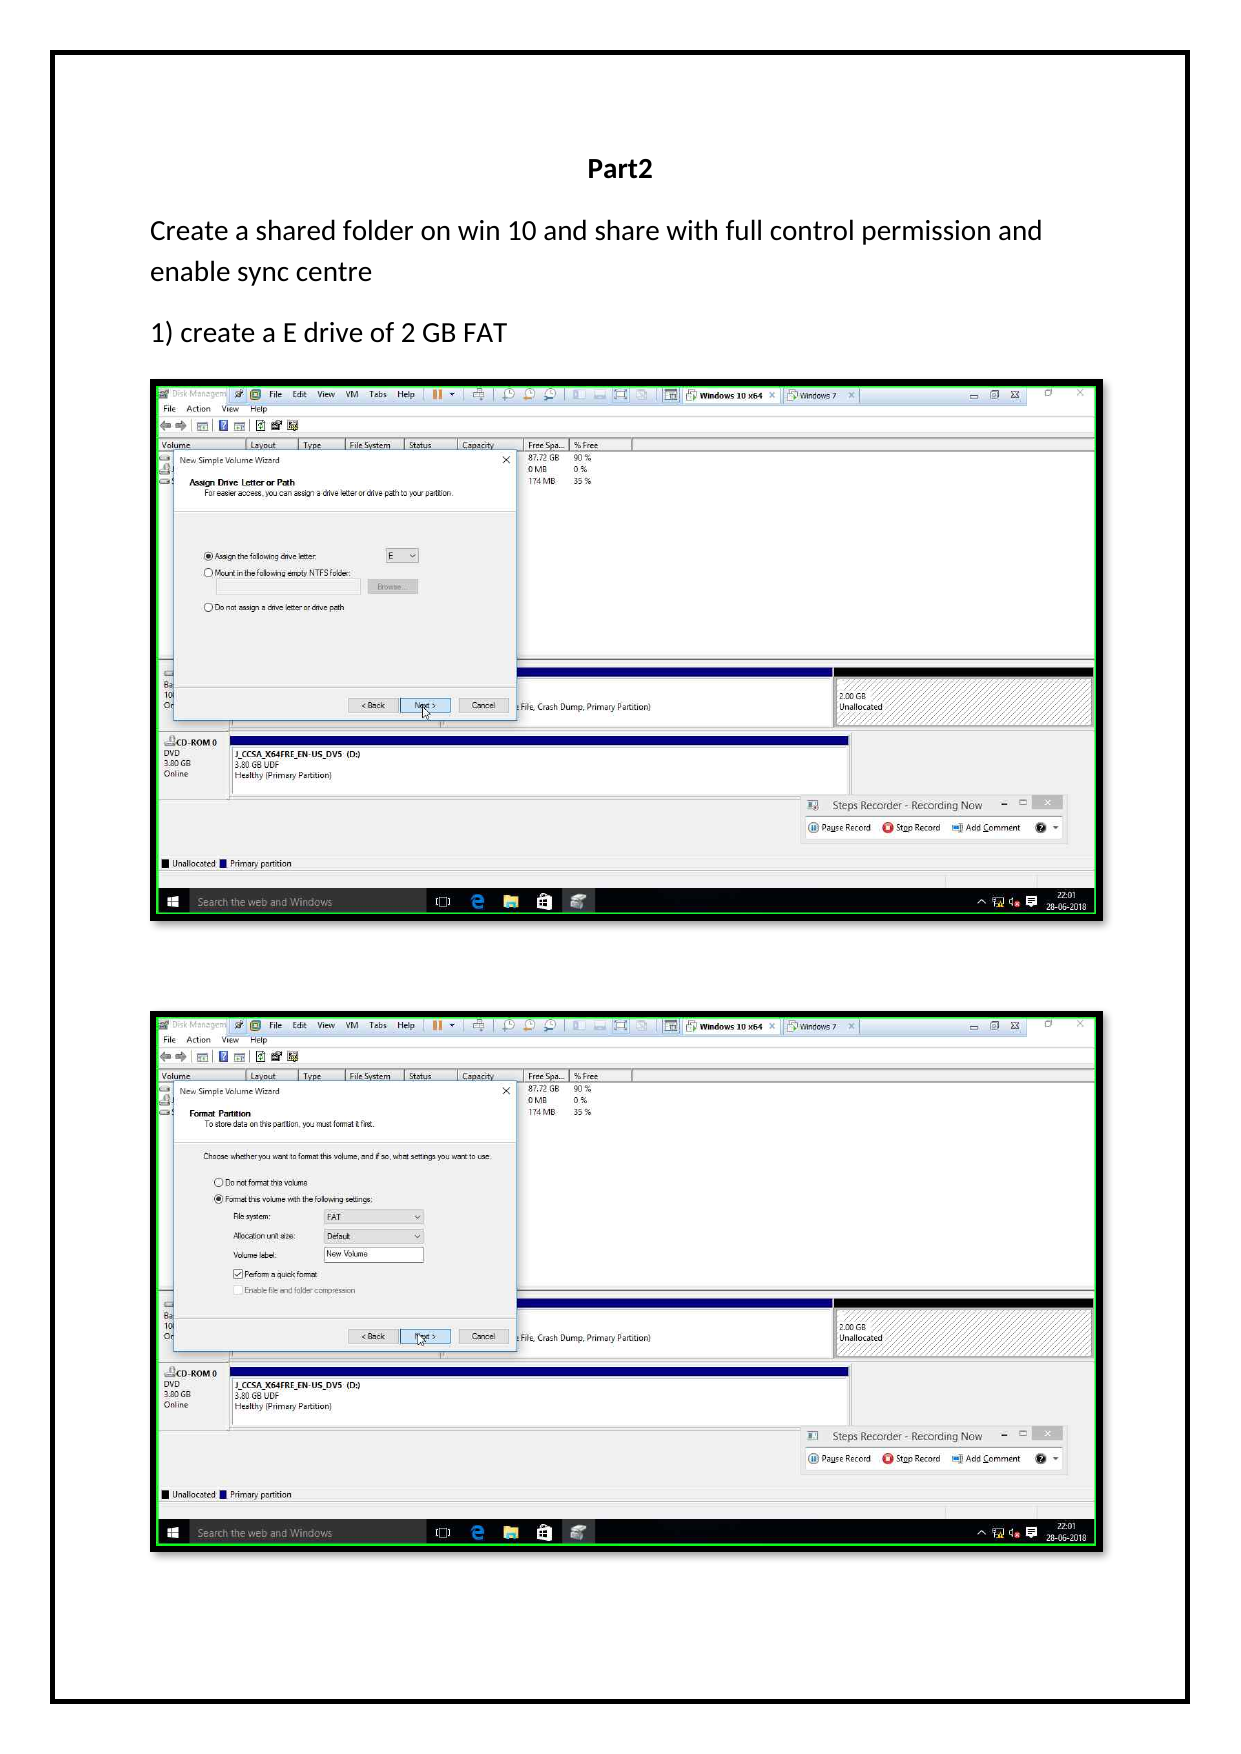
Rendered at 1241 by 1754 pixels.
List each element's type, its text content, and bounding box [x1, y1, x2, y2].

picture [156, 386, 1096, 914]
text 1) create a E drive of 2 GB FAT [150, 314, 1090, 350]
text Part2 [150, 150, 1090, 186]
picture [156, 1017, 1096, 1546]
text Create a shared folder on win 10 and share with full control permission and enable sync centre [150, 212, 1090, 288]
